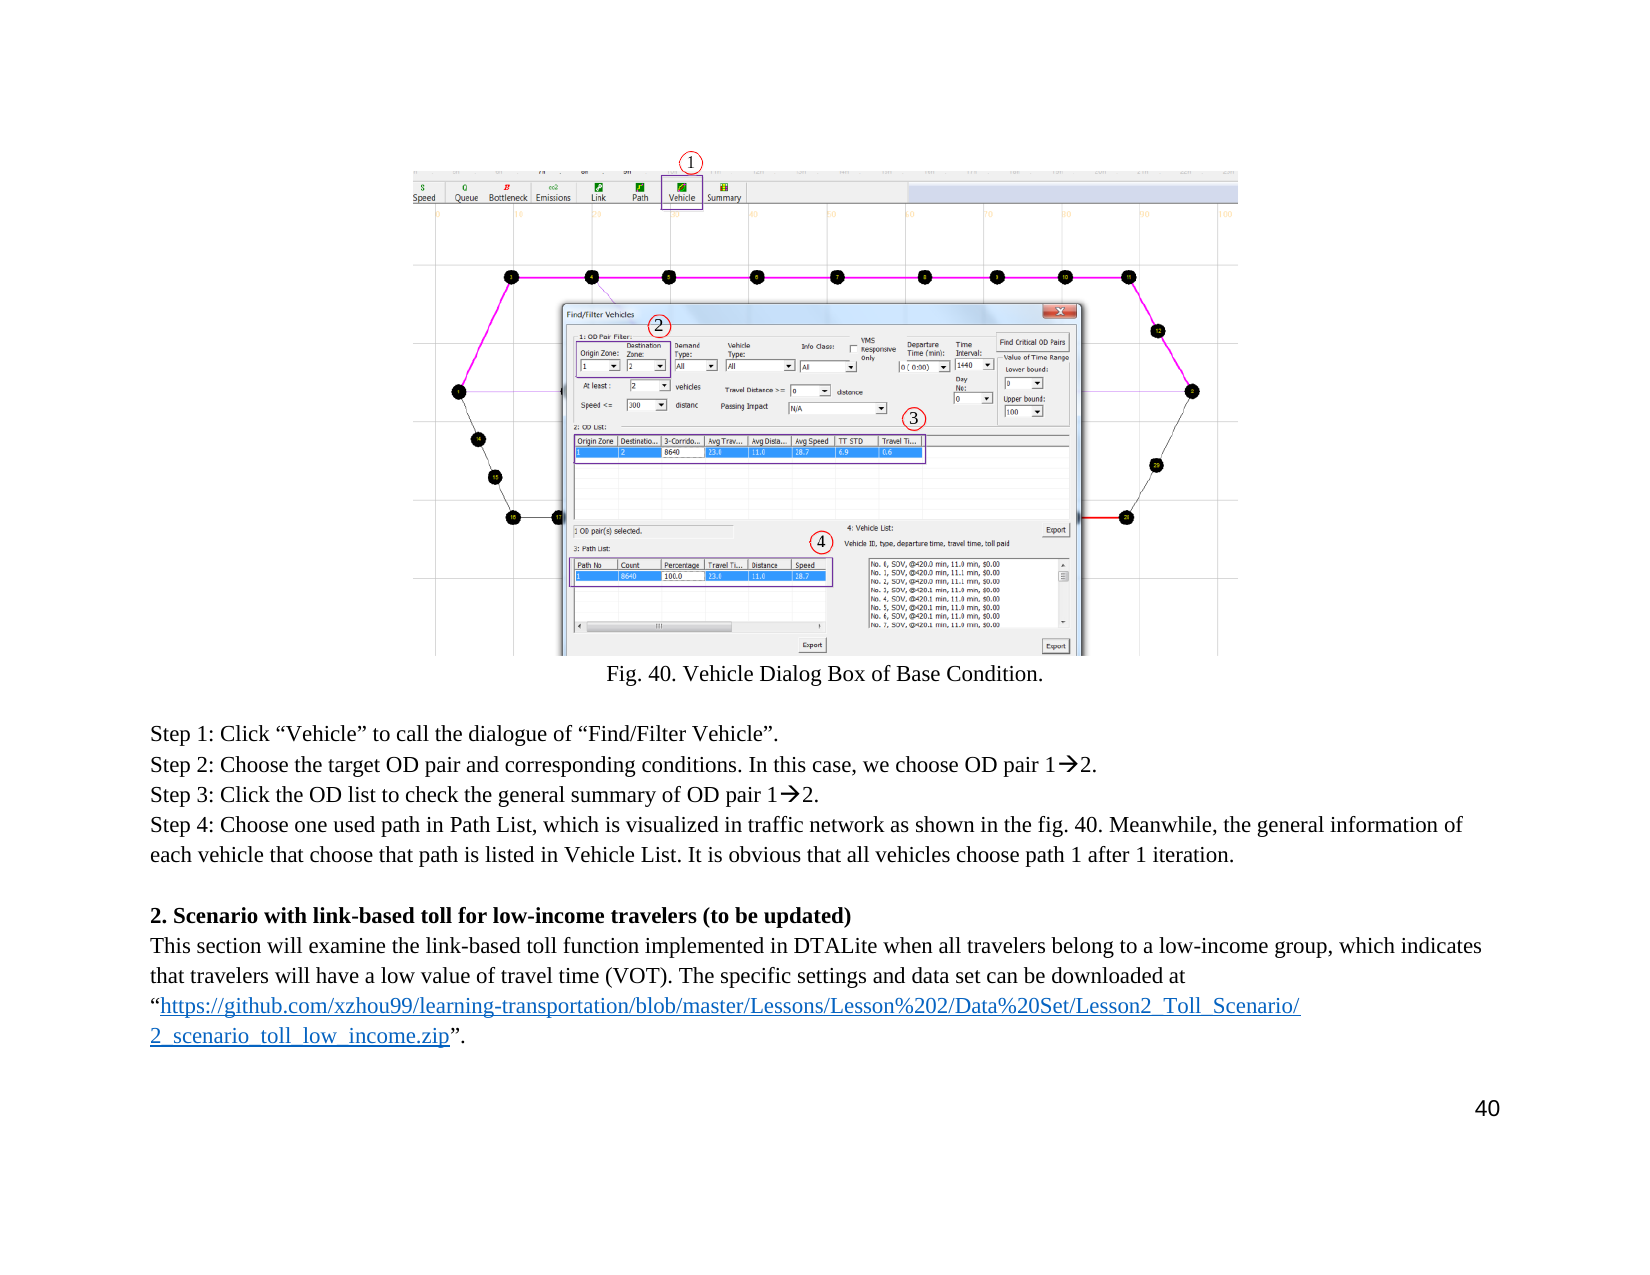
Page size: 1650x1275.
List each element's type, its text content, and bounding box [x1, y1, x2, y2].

text 2. Scenario with link-based toll for low-income travelers (to be updated) [150, 902, 1500, 928]
text Step 2: Choose the target OD pair and corresponding conditions. In this case, we choose OD pair 12. [150, 751, 1500, 777]
text This section will examine the link-based toll function implemented in DTALite when all travelers belong to a low-income group, which indicates that travelers will have a low value of travel time (VOT). The specific settings and data set can be downloaded at “https://github.com/xzhou99/learning-transportation/blob/master/Lessons/Lesson%202/Data%20Set/Lesson2_Toll_Scenario/2_scenario_toll_low_income.zip”. [150, 932, 1500, 1049]
text Step 3: Click the OD list to check the general summary of OD pair 12. [150, 781, 1500, 807]
text Step 4: Choose one used path in Path List, which is visualized in traffic network as shown in the fig. 40. Meanwhile, the general information of each vehicle that choose that path is listed in Vehicle List. It is obvious that all vehicles choose path 1 after 1 iteration. [150, 811, 1500, 868]
text Fig. 40. Vehicle Dialog Box of Base Condition. [150, 660, 1500, 686]
text Step 1: Click “Vehicle” to call the dialogue of “Find/Filter Vehicle”. [150, 721, 1500, 747]
